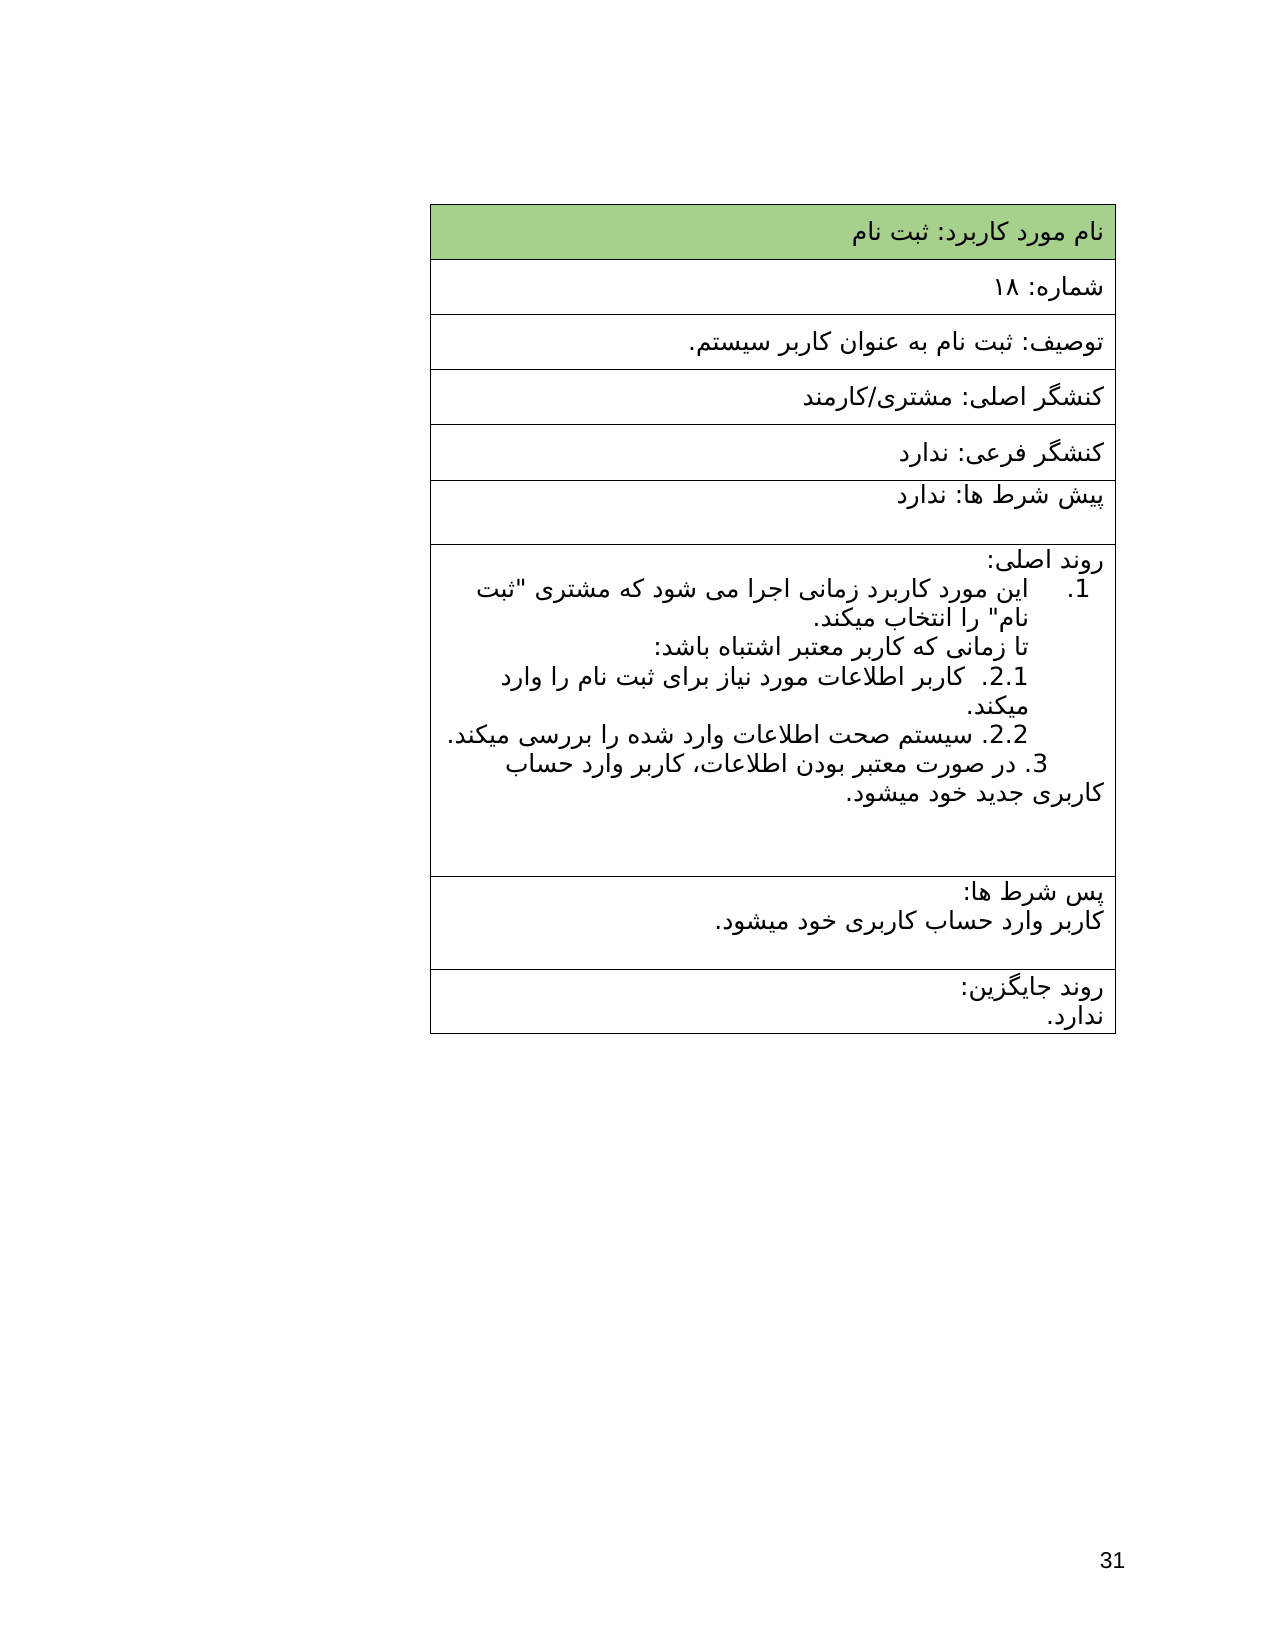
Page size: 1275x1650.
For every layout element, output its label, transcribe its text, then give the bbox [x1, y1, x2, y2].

table_cell کنشگر اصلی: مشتری/کارمند [431, 370, 1115, 424]
table_cell شماره: ۱۸ [431, 260, 1115, 314]
table_cell پیش شرط ها: ندارد [431, 481, 1115, 544]
table_header نام مورد کاربرد: ثبت نام [431, 205, 1115, 259]
table_cell روند جایگزین: ندارد. [431, 970, 1115, 1033]
table_cell کنشگر فرعی: ندارد [431, 425, 1115, 479]
table_cell روند اصلی: این مورد کاربرد زمانی اجرا می شود که مشتری "ثبت نام" را انتخاب میکند. تا زمانی که کاربر معتبر اشتباه باشد: 2.1. کاربر اطلاعات مورد نیاز برای ثبت نام را وارد میکند. 2.2. سیستم صحت اطلاعات وارد شده را بررسی میکند. 3. در صورت معتبر بودن اطلاعات، کاربر وارد حساب کاربری جدید خود میشود. [431, 545, 1115, 876]
table_cell توصیف: ثبت نام به عنوان کاربر سیستم. [431, 315, 1115, 369]
table_cell پس شرط ها: کاربر وارد حساب کاربری خود میشود. [431, 877, 1115, 968]
